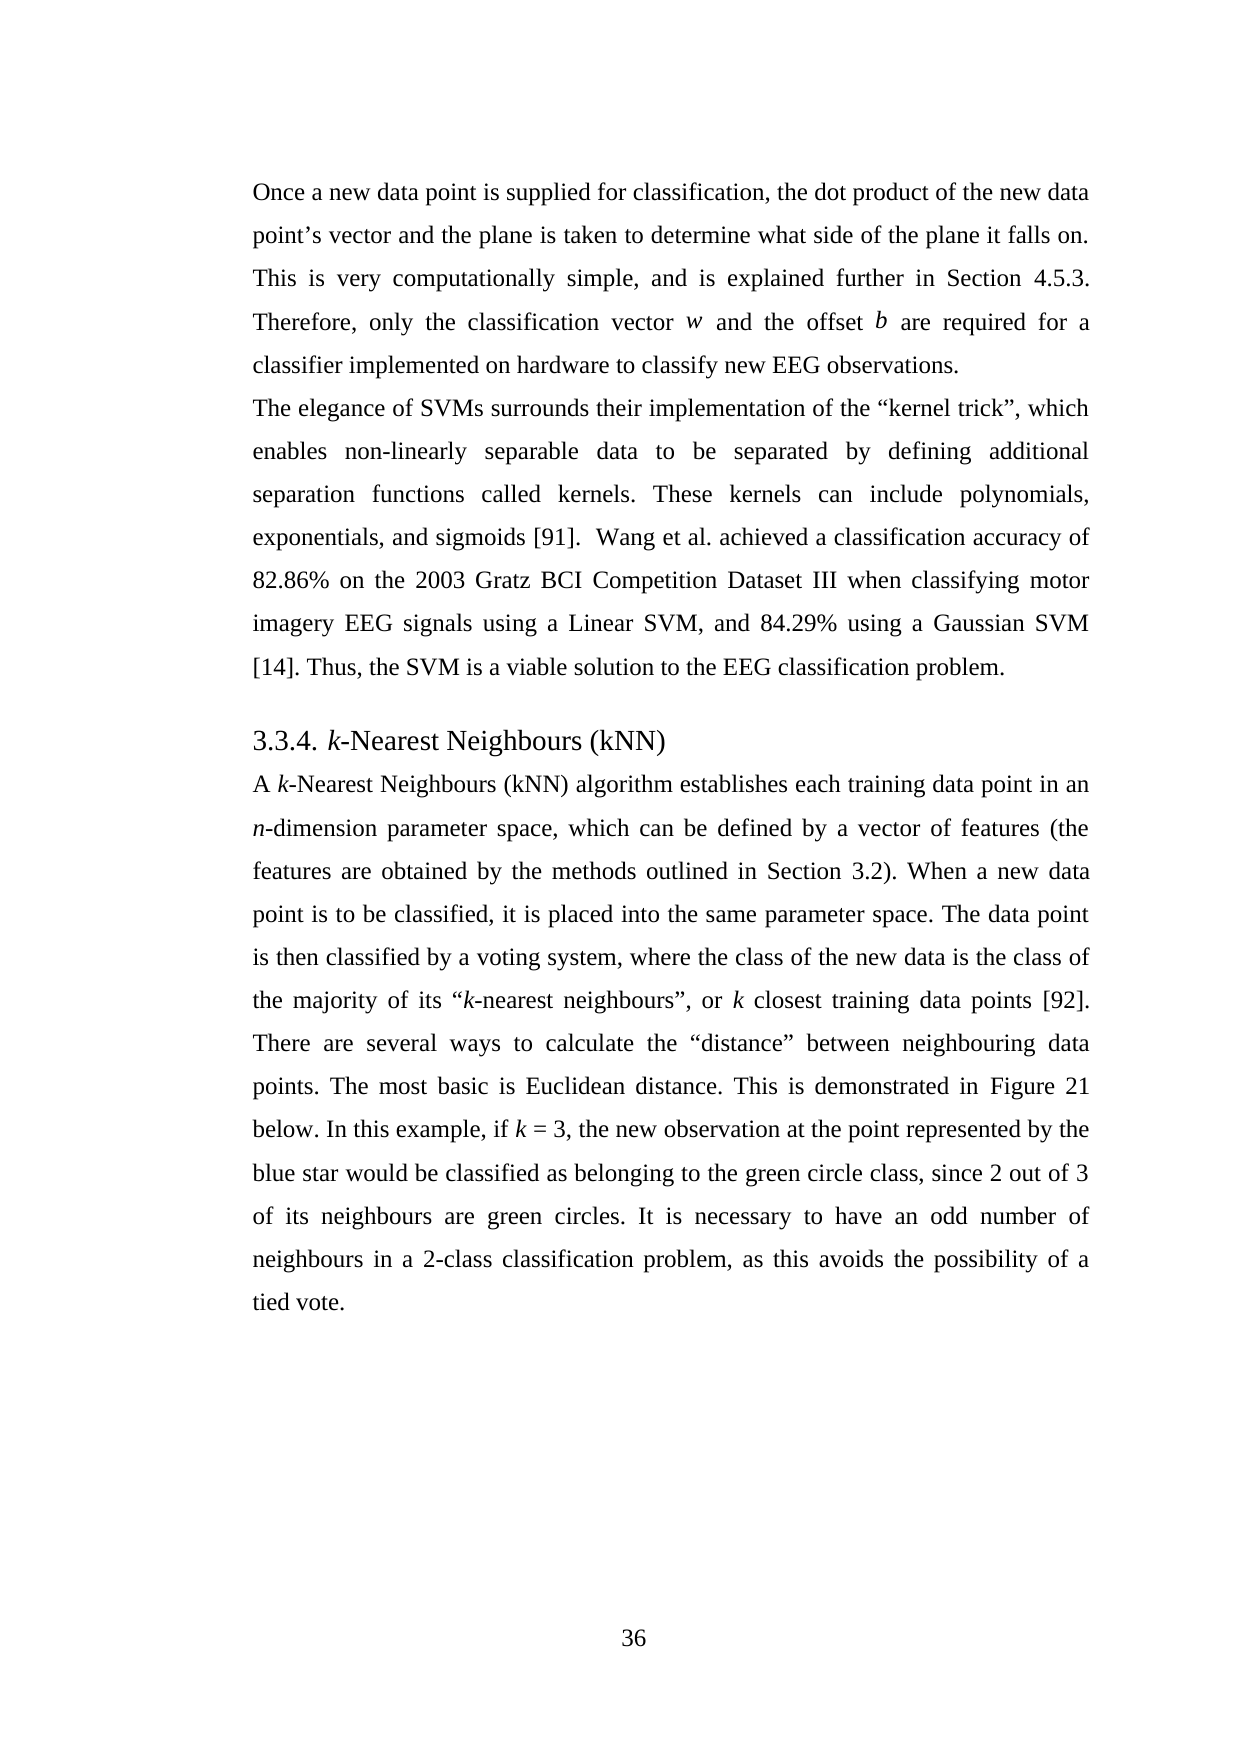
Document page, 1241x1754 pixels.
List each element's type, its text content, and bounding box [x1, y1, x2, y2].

text Once a new data point is supplied for classification, the dot product of the new data point’s vector and the plane is taken to determine what side of the plane it falls on. This is very computationally simple, and is explained further in Section 4.5.3. Therefore, only the classification vector and the offset are required for a classifier implemented on hardware to classify new EEG observations. [252, 177, 1090, 378]
text A k-Nearest Neighbours (kNN) algorithm establishes each training data point in an n-dimension parameter space, which can be defined by a vector of features (the features are obtained by the methods outlined in Section 3.2). When a new data point is to be classified, it is placed into the same parameter space. The data point is then classified by a voting system, where the class of the new data is the class of the majority of its “k-nearest neighbours”, or k closest training data points [92]. There are several ways to calculate the “distance” between neighbouring data points. The most basic is Euclidean distance. This is demonstrated in Figure 21 below. In this example, if k = 3, the new observation at the point represented by the blue star would be classified as belonging to the green circle class, since 2 out of 3 of its neighbours are green circles. It is necessary to have an odd number of neighbours in a 2-class classification problem, as this avoids the possibility of a tied vote. [252, 769, 1090, 1316]
text The elegance of SVMs surrounds their implementation of the “kernel trick”, which enables non-linearly separable data to be separated by defining additional separation functions called kernels. These kernels can include polynomials, exponentials, and sigmoids [91]. Wang et al. achieved a classification accuracy of 82.86% on the 2003 Gratz BCI Competition Dataset III when classifying motor imagery EEG signals using a Linear SVM, and 84.29% using a Gaussian SVM [14]. Thus, the SVM is a viable solution to the EEG classification problem. [252, 393, 1090, 680]
subtitle k-Nearest Neighbours (kNN) [252, 723, 1090, 757]
